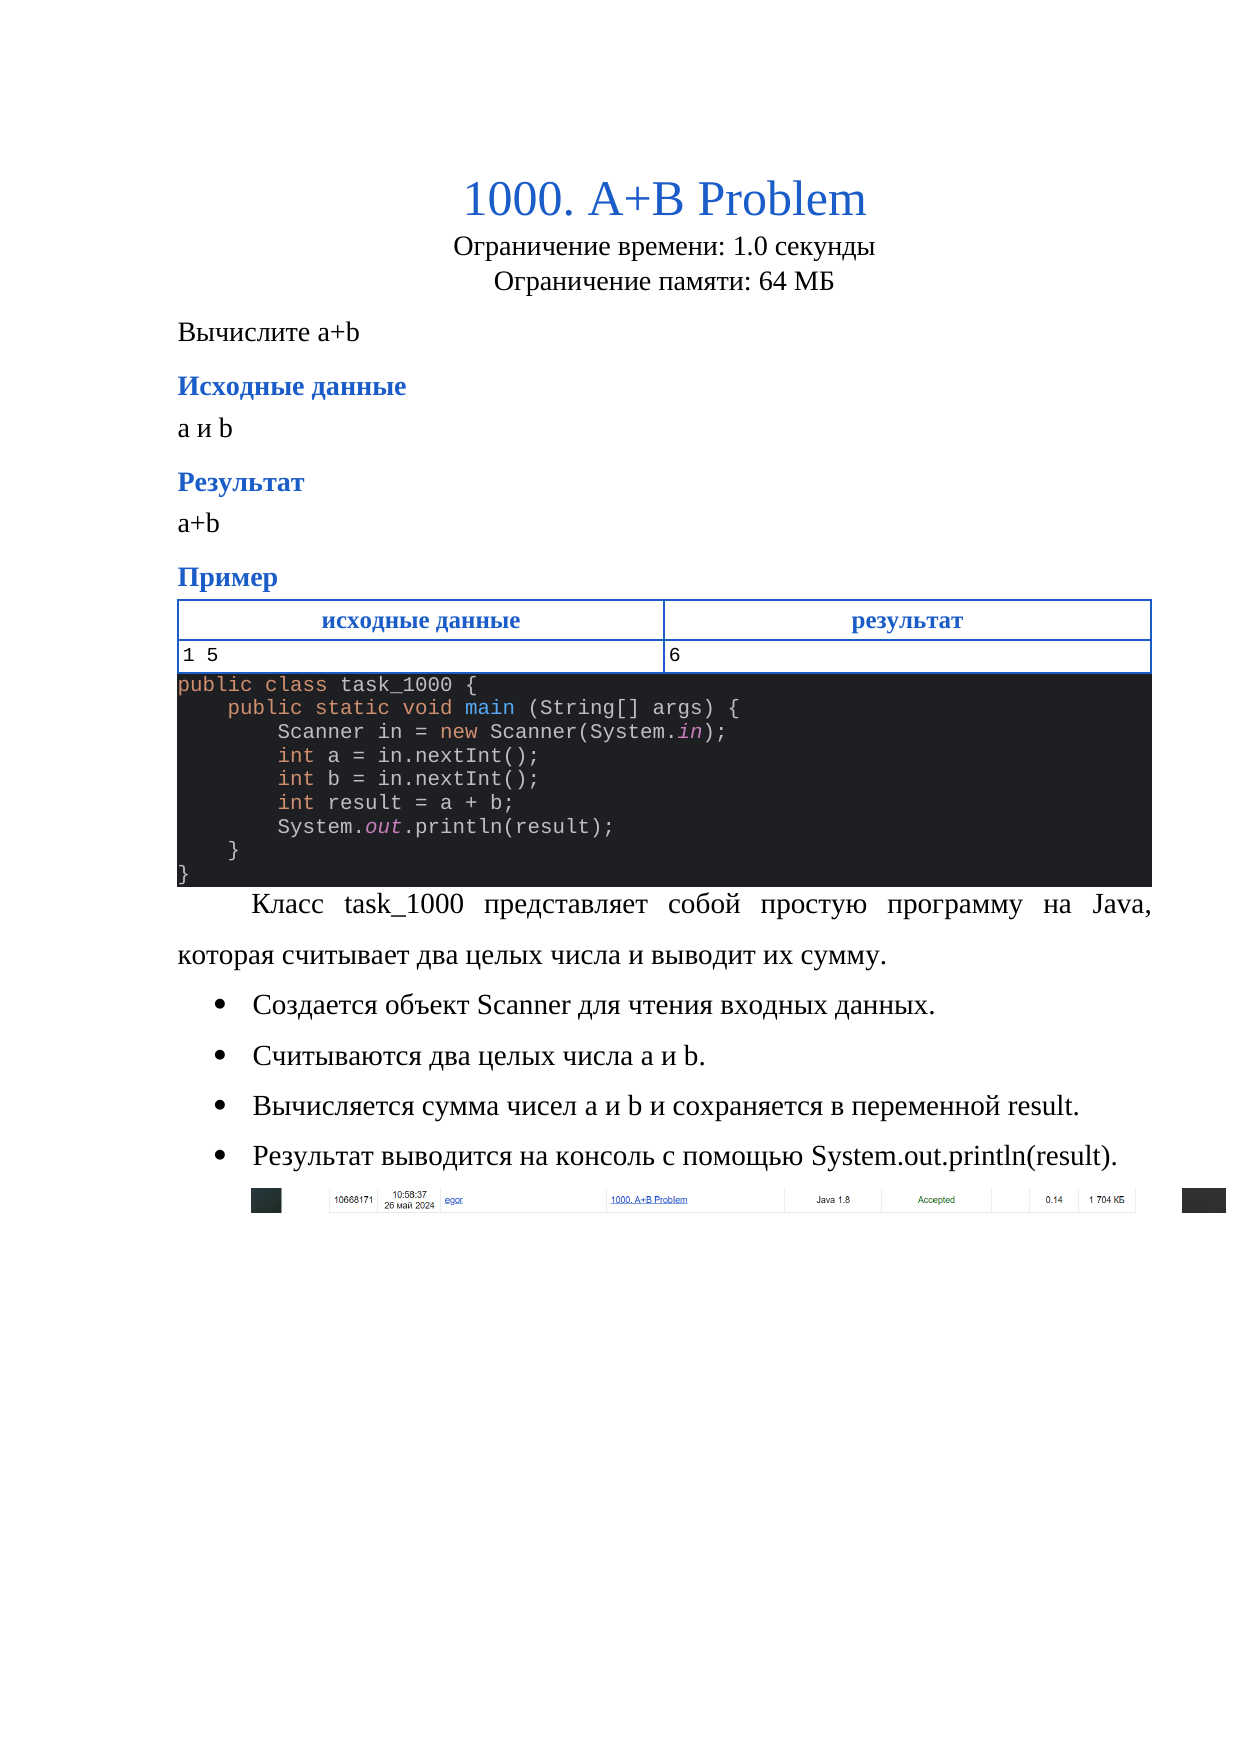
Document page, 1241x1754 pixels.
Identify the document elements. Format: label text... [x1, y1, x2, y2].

list Считываются два целых числа a и b. [215, 1038, 1152, 1071]
table_header результат [665, 601, 1150, 639]
text a+b [177, 504, 1152, 539]
table_cell 1 5 [179, 641, 663, 672]
text Результат [177, 465, 1152, 497]
text Класс task_1000 представляет собой простую программу на Java, которая считывает два целых числа и выводит их сумму. [177, 887, 1152, 970]
text Вычислите a+b [177, 313, 1152, 348]
list Вычисляется сумма чисел a и b и сохраняется в переменной result. [215, 1088, 1152, 1122]
text a и b [177, 408, 1152, 443]
text 1000. A+B Problem [177, 168, 1152, 226]
list Создается объект Scanner для чтения входных данных. [215, 987, 1152, 1021]
text Пример [177, 561, 1152, 593]
picture [251, 1188, 1226, 1213]
table_header исходные данные [179, 601, 663, 639]
text Ограничение времени: 1.0 секунды Ограничение памяти: 64 МБ [177, 226, 1152, 296]
text public class task_1000 { public static void main (String[] args) { Scanner in = new Scanner(System.in); int a = in.nextInt(); int b = in.nextInt(); int result = a + b; System.out.println(result); } } [177, 674, 1152, 887]
table_cell 6 [665, 641, 1150, 672]
text Исходные данные [177, 369, 1152, 402]
list Результат выводится на консоль с помощью System.out.println(result). [215, 1138, 1152, 1172]
